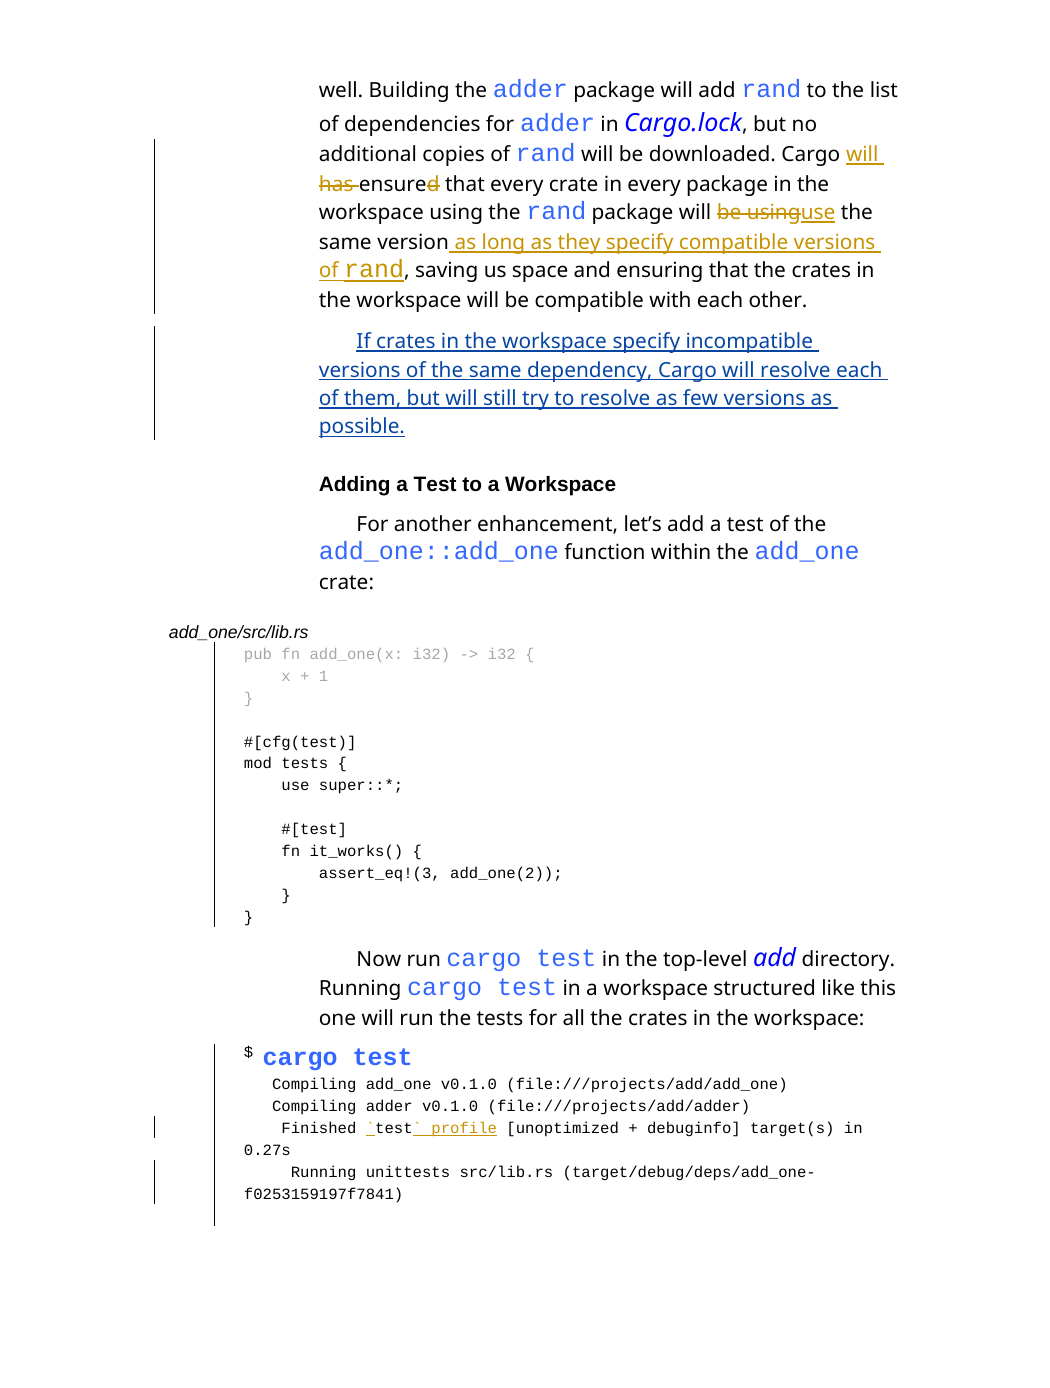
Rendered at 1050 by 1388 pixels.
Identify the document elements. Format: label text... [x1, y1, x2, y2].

text } [215, 883, 900, 905]
text Adding a Test to a Workspace [319, 465, 900, 496]
text Compiling add_one v0.1.0 (file:///projects/add/add_one) [215, 1072, 900, 1094]
text fn it_works() { [215, 839, 900, 861]
text } [215, 905, 900, 927]
text assert_eq!(3, add_one(2)); [215, 861, 900, 883]
text #[test] [215, 817, 900, 839]
text Now run cargo test in the top-level add directory. Running cargo test in a workspace structured like this one will run the tests for all the crates in the workspace: [319, 939, 900, 1032]
text Compiling adder v0.1.0 (file:///projects/add/adder) [215, 1094, 900, 1116]
text use super::*; [215, 773, 900, 795]
text f0253159197f7841) [215, 1182, 900, 1204]
text } [215, 686, 900, 708]
text mod tests { [215, 752, 900, 773]
text For another enhancement, let’s add a test of the add_one::add_one function within the add_one crate: [319, 509, 900, 595]
text Finished test [unoptimized + debuginfo] target(s) in 0.27s [215, 1116, 900, 1160]
text pub fn add_one(x: i32) -> i32 { [215, 642, 900, 664]
text add_one/src/lib.rs [169, 620, 900, 642]
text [319, 75, 900, 314]
text $ cargo test [215, 1044, 900, 1072]
text Running unittests src/lib.rs (target/debug/deps/add_one- [215, 1160, 900, 1182]
text #[cfg(test)] [215, 730, 900, 752]
text x + 1 [215, 664, 900, 686]
